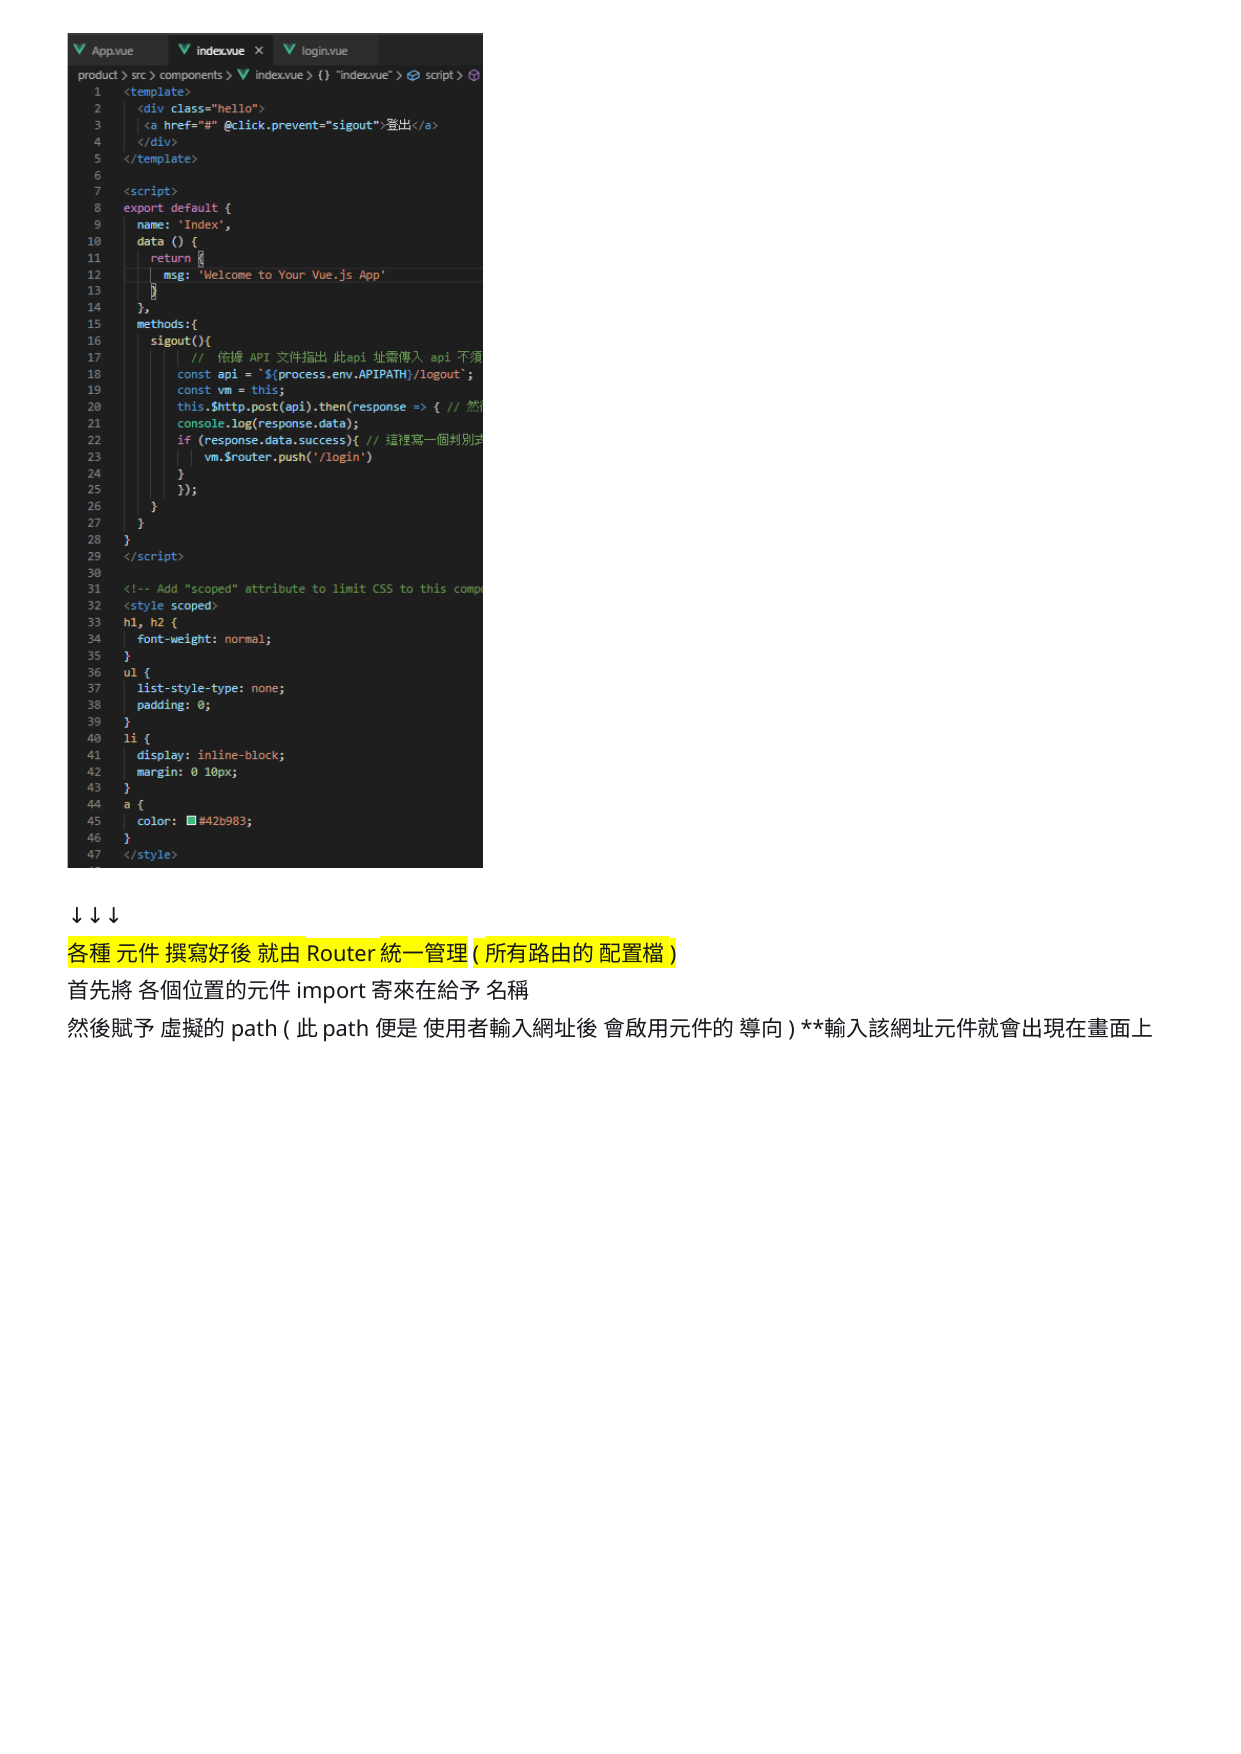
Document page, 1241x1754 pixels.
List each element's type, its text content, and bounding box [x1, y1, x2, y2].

text 首先將 各個位置的元件 import 寄來在給予 名稱 [18, 971, 1222, 1008]
text 各種 元件 撰寫好後 就由 Router統一管理 ( 所有路由的 配置檔 ) [18, 933, 1222, 971]
text ↓↓↓ [18, 896, 1222, 933]
text 然後賦予 虛擬的 path ( 此path 便是 使用者輸入網址後 會啟用元件的 導向 ) **輸入該網址元件就會出現在畫面上 [18, 1008, 1222, 1046]
